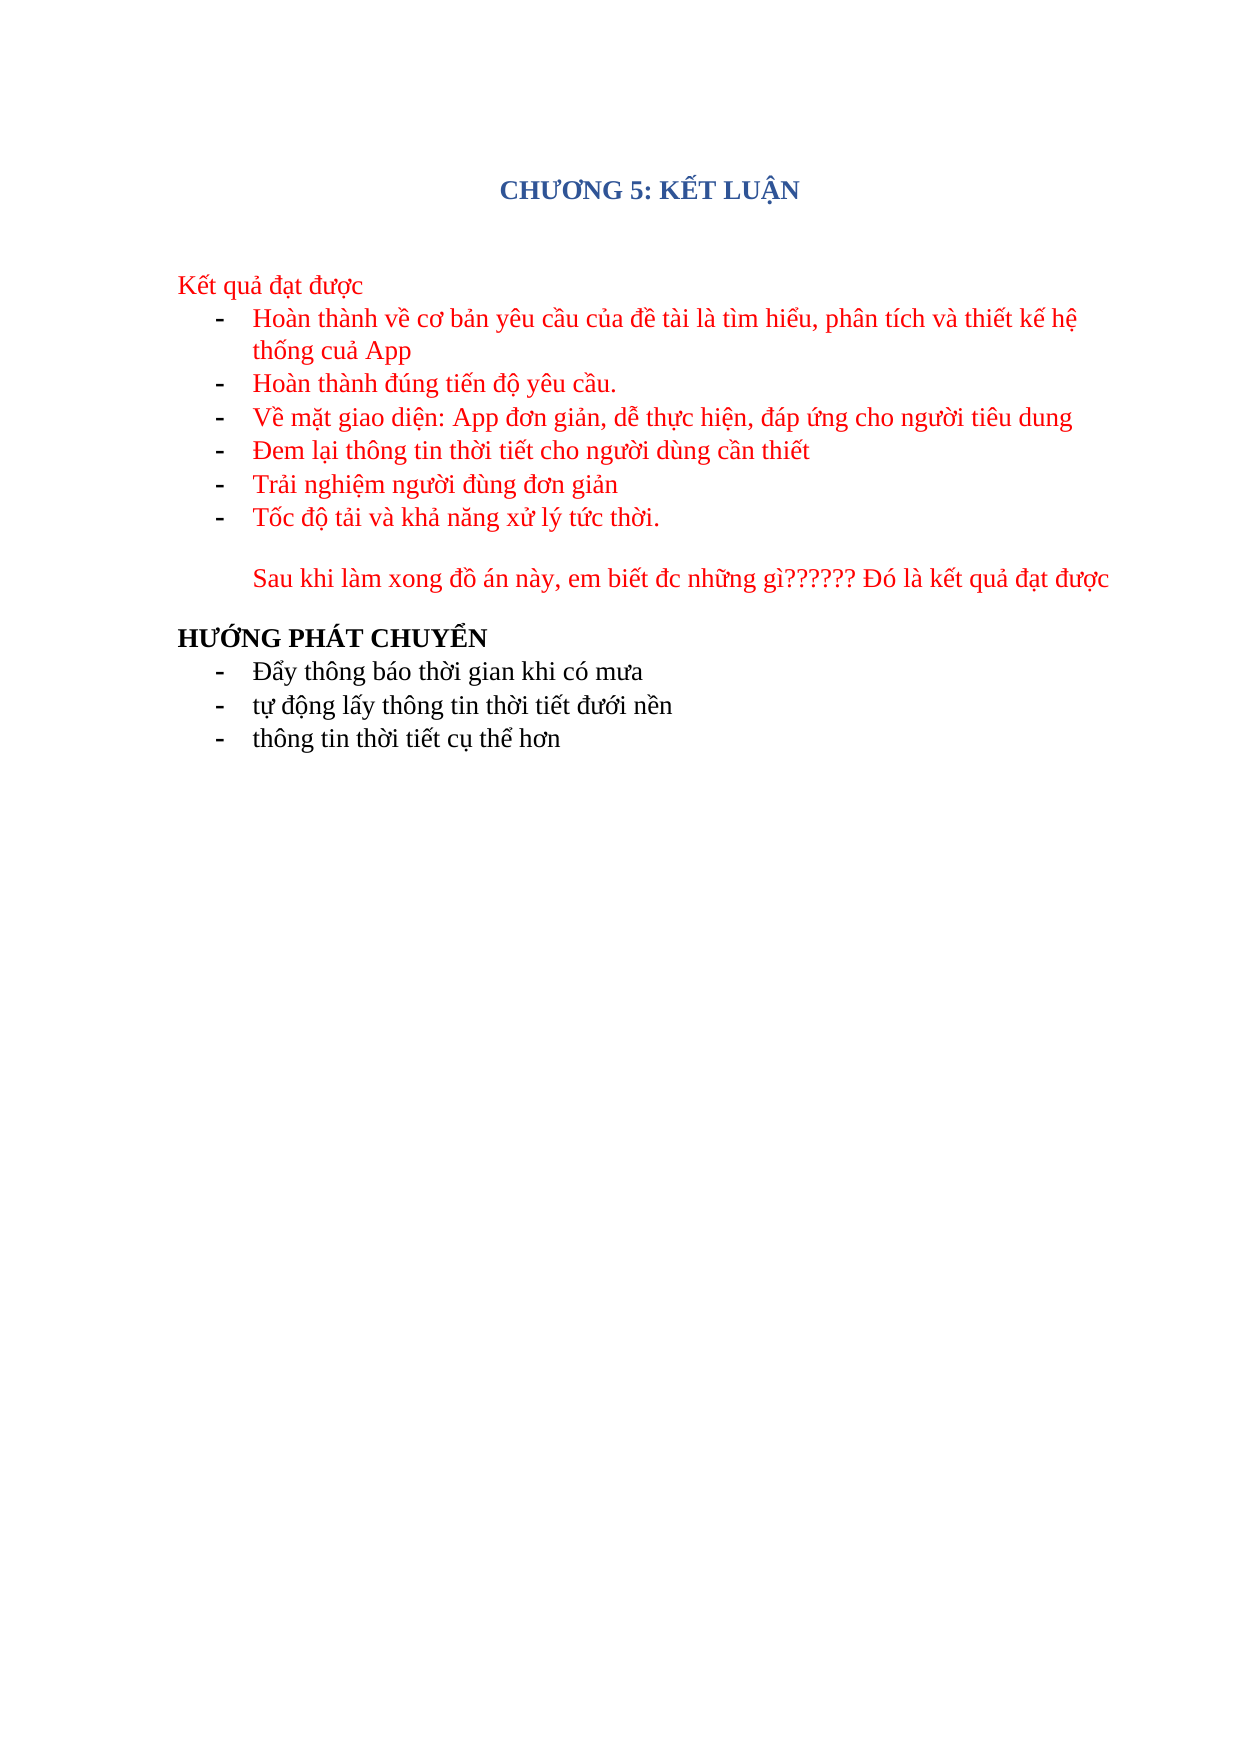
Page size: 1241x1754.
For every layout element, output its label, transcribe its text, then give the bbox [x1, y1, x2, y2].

list tự động lấy thông tin thời tiết đưới nền [215, 687, 1122, 721]
list Hoàn thành đúng tiến độ yêu cầu. [215, 365, 1122, 399]
list Tốc độ tải và khả năng xử lý tức thời. [215, 499, 1122, 533]
list Đem lại thông tin thời tiết cho người dùng cần thiết [215, 432, 1122, 466]
list Hoàn thành về cơ bản yêu cầu của đề tài là tìm hiểu, phân tích và thiết kế hệ thống cuả App [215, 300, 1122, 365]
text Kết quả đạt được [177, 269, 1122, 300]
list thông tin thời tiết cụ thể hơn [215, 721, 1122, 754]
subtitle CHƯƠNG 5: KẾT LUẬN [177, 174, 1122, 205]
text Sau khi làm xong đồ án này, em biết đc những gì?????? Đó là kết quả đạt được [252, 562, 1122, 593]
list Trải nghiệm người đùng đơn giản [215, 466, 1122, 499]
list Về mặt giao diện: App đơn giản, dễ thực hiện, đáp ứng cho người tiêu dung [215, 399, 1122, 432]
list Đẩy thông báo thời gian khi có mưa [215, 653, 1122, 687]
text HƯỚNG PHÁT CHUYỂN [177, 622, 1122, 653]
